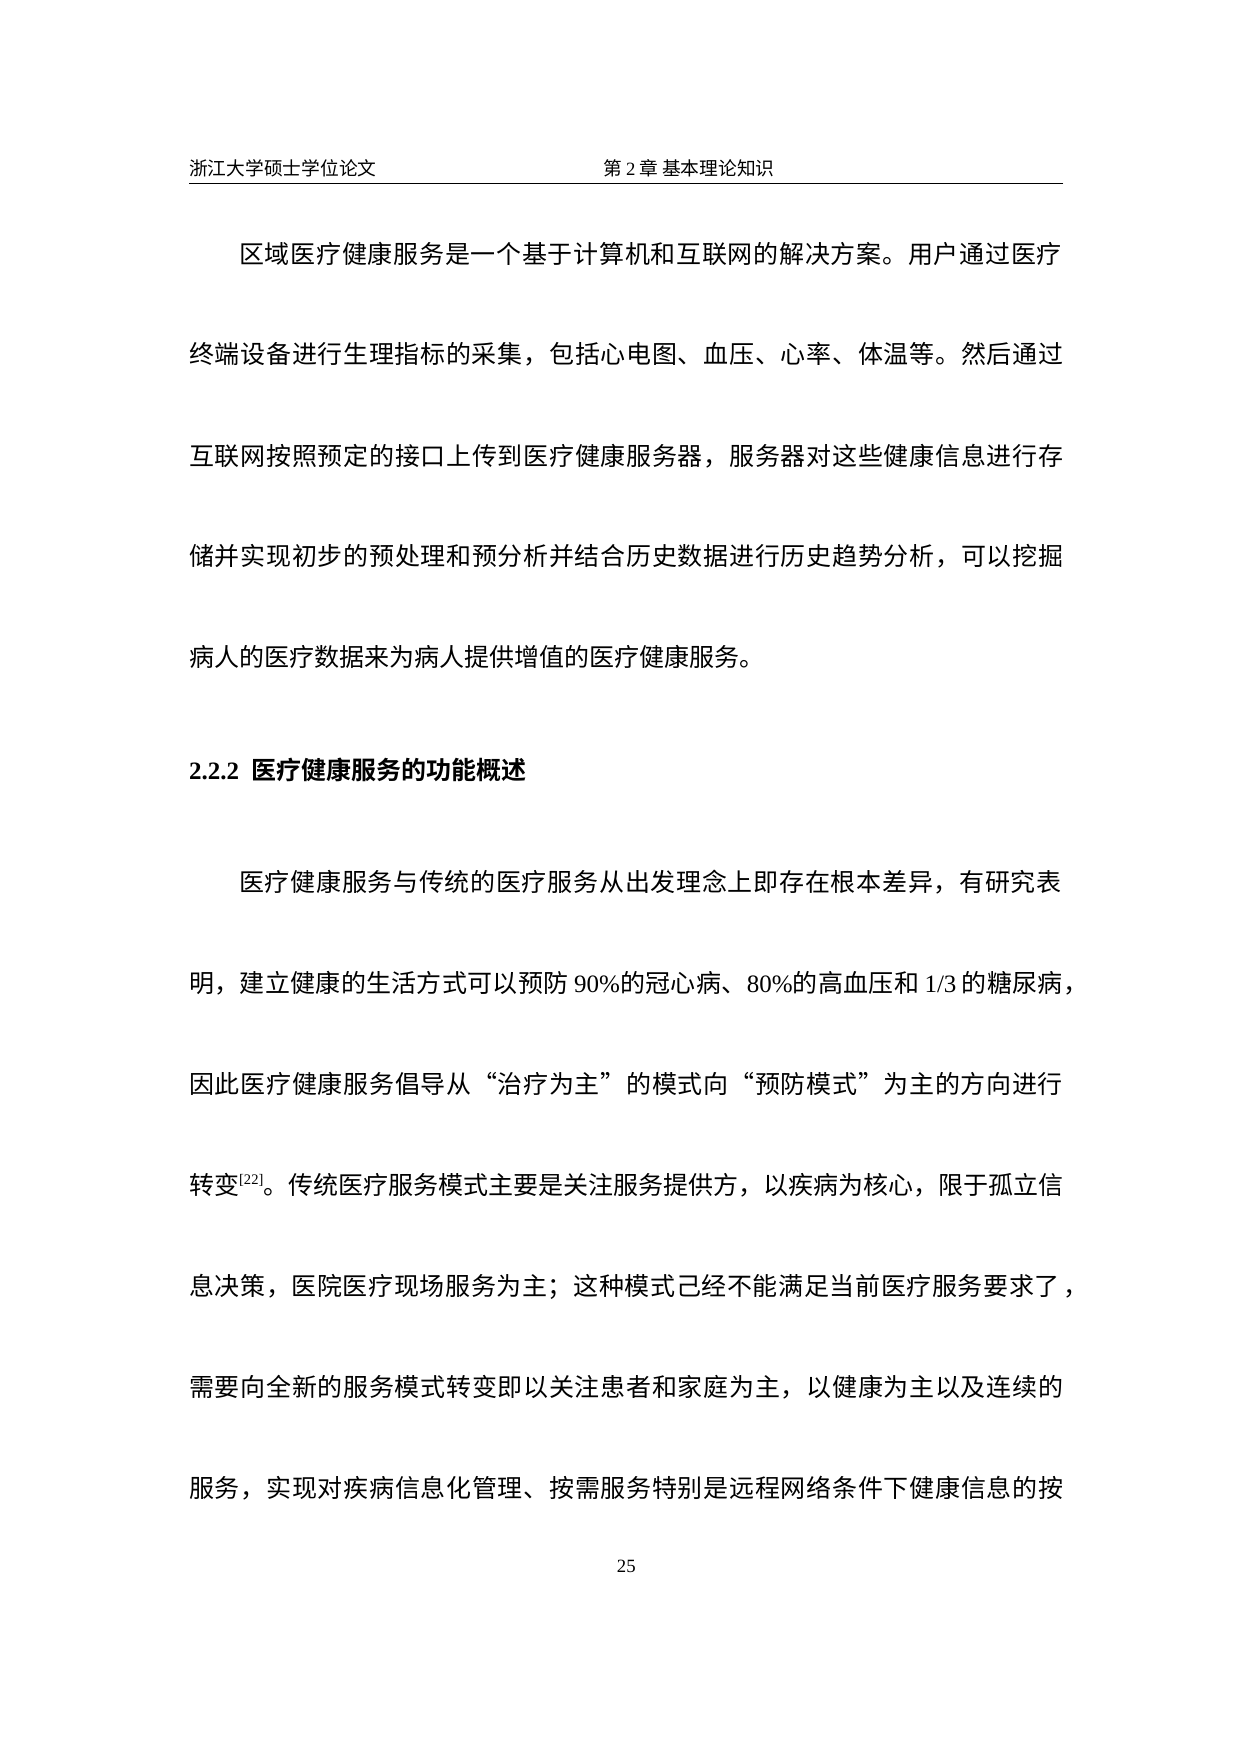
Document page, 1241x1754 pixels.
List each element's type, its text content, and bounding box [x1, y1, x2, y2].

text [189, 847, 1063, 1520]
text 区域医疗健康服务是一个基于计算机和互联网的解决方案。用户通过医疗终端设备进行生理指标的采集，包括心电图、血压、心率、体温等。然后通过互联网按照预定的接口上传到医疗健康服务器，服务器对这些健康信息进行存储并实现初步的预处理和预分析并结合历史数据进行历史趋势分析，可以挖掘病人的医疗数据来为病人提供增值的医疗健康服务。 [189, 218, 1063, 689]
subtitle 2.2.2 医疗健康服务的功能概述 [189, 735, 1063, 802]
